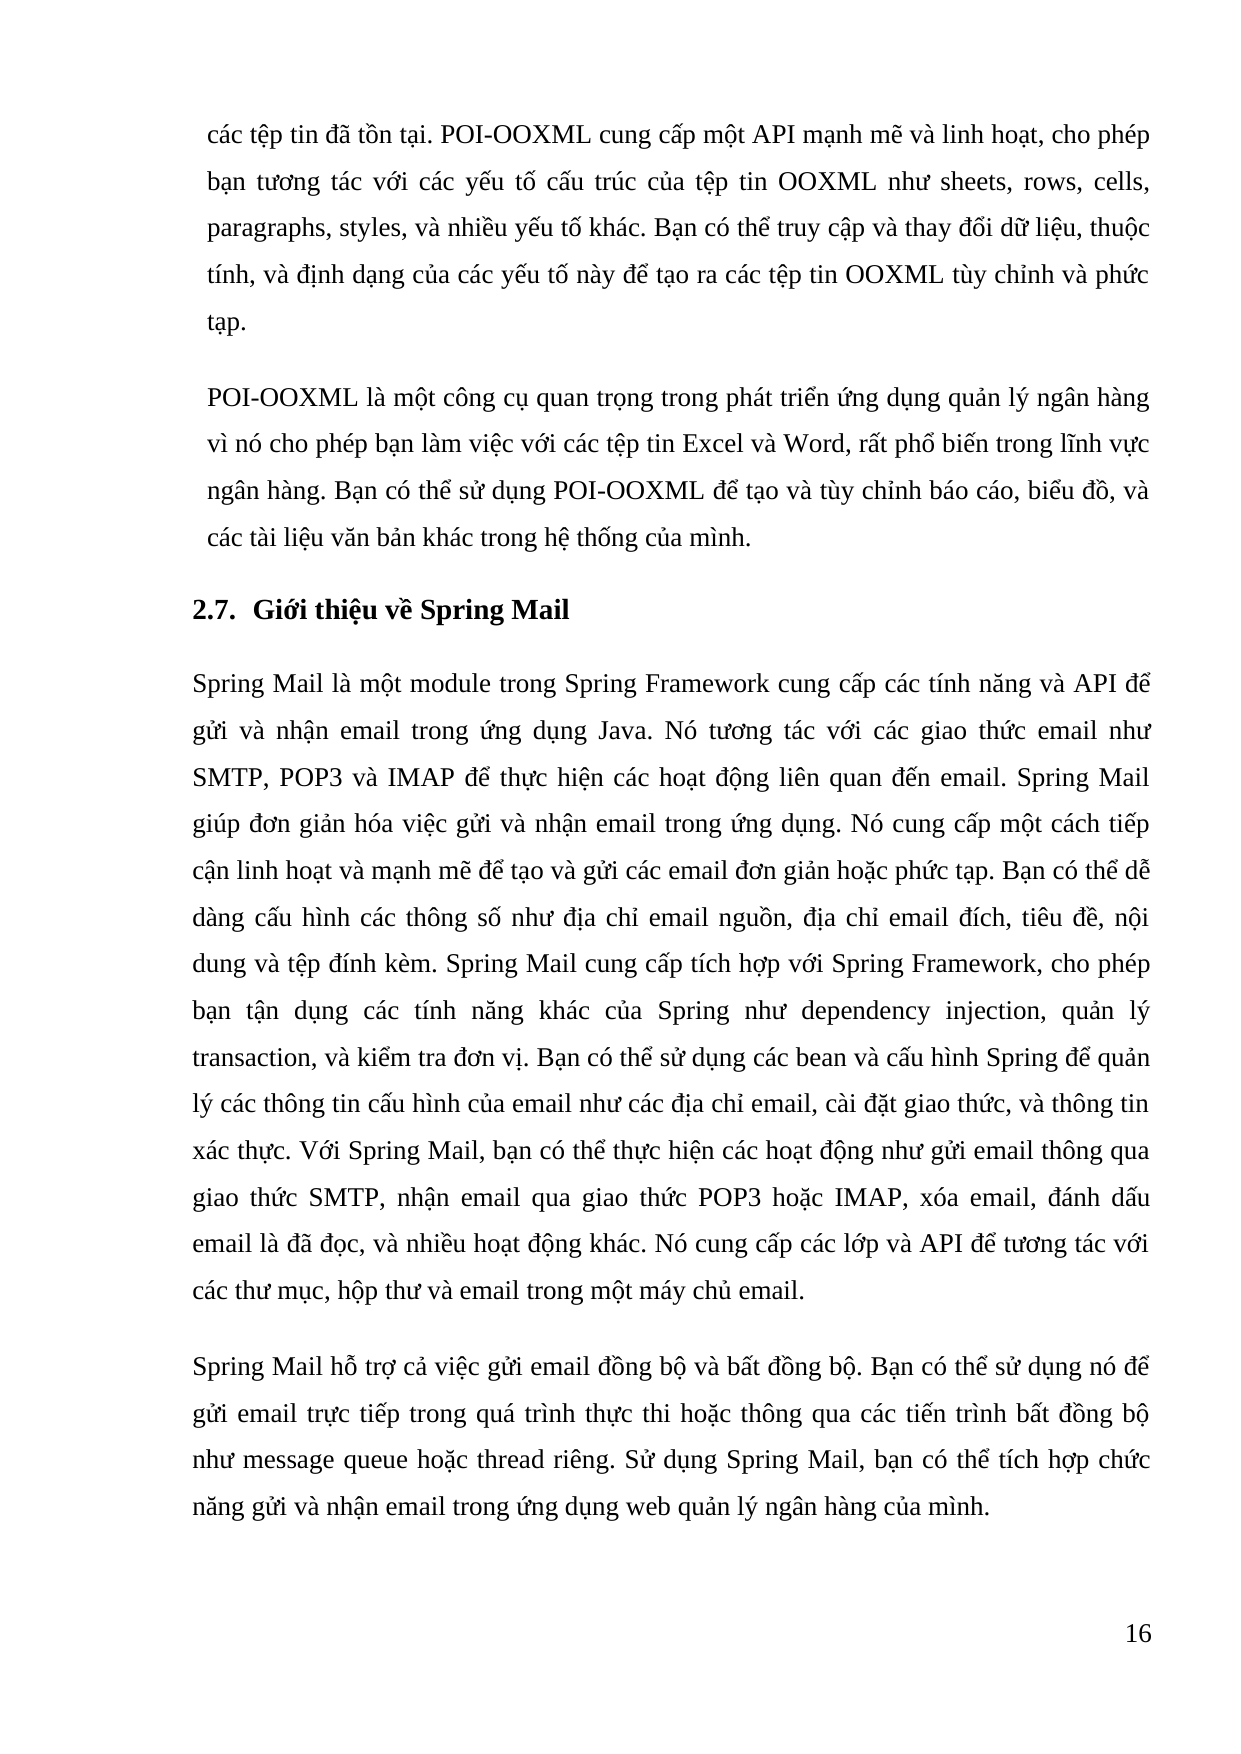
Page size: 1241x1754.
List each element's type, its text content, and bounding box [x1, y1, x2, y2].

list Giới thiệu về Spring Mail [177, 592, 1152, 626]
text POI-OOXML là một công cụ quan trọng trong phát triển ứng dụng quản lý ngân hàng vì nó cho phép bạn làm việc với các tệp tin Excel và Word, rất phổ biến trong lĩnh vực ngân hàng. Bạn có thể sử dụng POI-OOXML để tạo và tùy chỉnh báo cáo, biểu đồ, và các tài liệu văn bản khác trong hệ thống của mình. [207, 381, 1152, 552]
text Spring Mail hỗ trợ cả việc gửi email đồng bộ và bất đồng bộ. Bạn có thể sử dụng nó để gửi email trực tiếp trong quá trình thực thi hoặc thông qua các tiến trình bất đồng bộ như message queue hoặc thread riêng. Sử dụng Spring Mail, bạn có thể tích hợp chức năng gửi và nhận email trong ứng dụng web quản lý ngân hàng của mình. [192, 1350, 1152, 1521]
text Spring Mail là một module trong Spring Framework cung cấp các tính năng và API để gửi và nhận email trong ứng dụng Java. Nó tương tác với các giao thức email như SMTP, POP3 và IMAP để thực hiện các hoạt động liên quan đến email. Spring Mail giúp đơn giản hóa việc gửi và nhận email trong ứng dụng. Nó cung cấp một cách tiếp cận linh hoạt và mạnh mẽ để tạo và gửi các email đơn giản hoặc phức tạp. Bạn có thể dễ dàng cấu hình các thông số như địa chỉ email nguồn, địa chỉ email đích, tiêu đề, nội dung và tệp đính kèm. Spring Mail cung cấp tích hợp với Spring Framework, cho phép bạn tận dụng các tính năng khác của Spring như dependency injection, quản lý transaction, và kiểm tra đơn vị. Bạn có thể sử dụng các bean và cấu hình Spring để quản lý các thông tin cấu hình của email như các địa chỉ email, cài đặt giao thức, và thông tin xác thực. Với Spring Mail, bạn có thể thực hiện các hoạt động như gửi email thông qua giao thức SMTP, nhận email qua giao thức POP3 hoặc IMAP, xóa email, đánh dấu email là đã đọc, và nhiều hoạt động khác. Nó cung cấp các lớp và API để tương tác với các thư mục, hộp thư và email trong một máy chủ email. [192, 668, 1152, 1305]
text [207, 118, 1152, 336]
